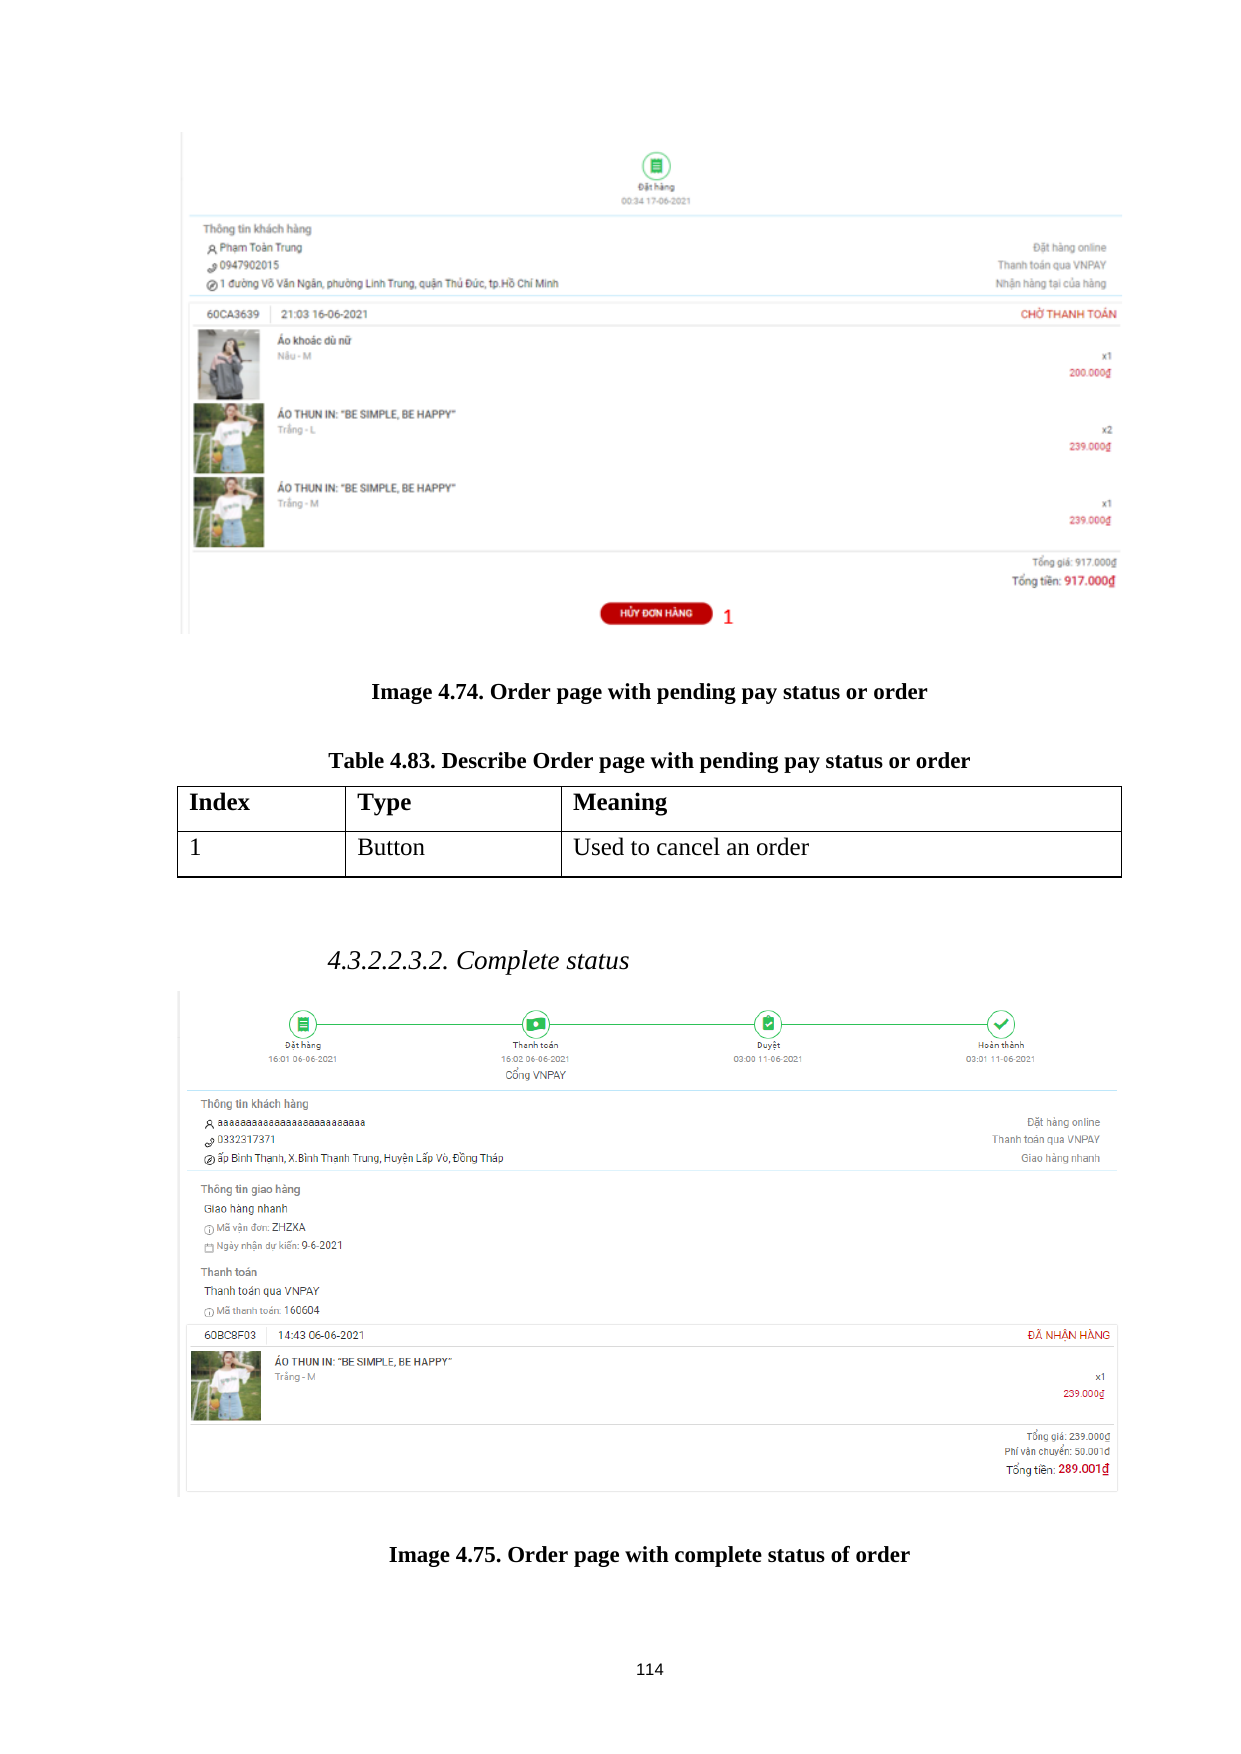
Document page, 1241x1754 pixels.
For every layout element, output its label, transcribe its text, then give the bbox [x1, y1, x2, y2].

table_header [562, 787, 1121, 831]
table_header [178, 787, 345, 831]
subtitle Complete status [327, 944, 1122, 976]
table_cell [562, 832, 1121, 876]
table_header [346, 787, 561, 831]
picture [177, 132, 1123, 634]
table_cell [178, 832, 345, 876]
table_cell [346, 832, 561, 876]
picture [177, 991, 1123, 1497]
